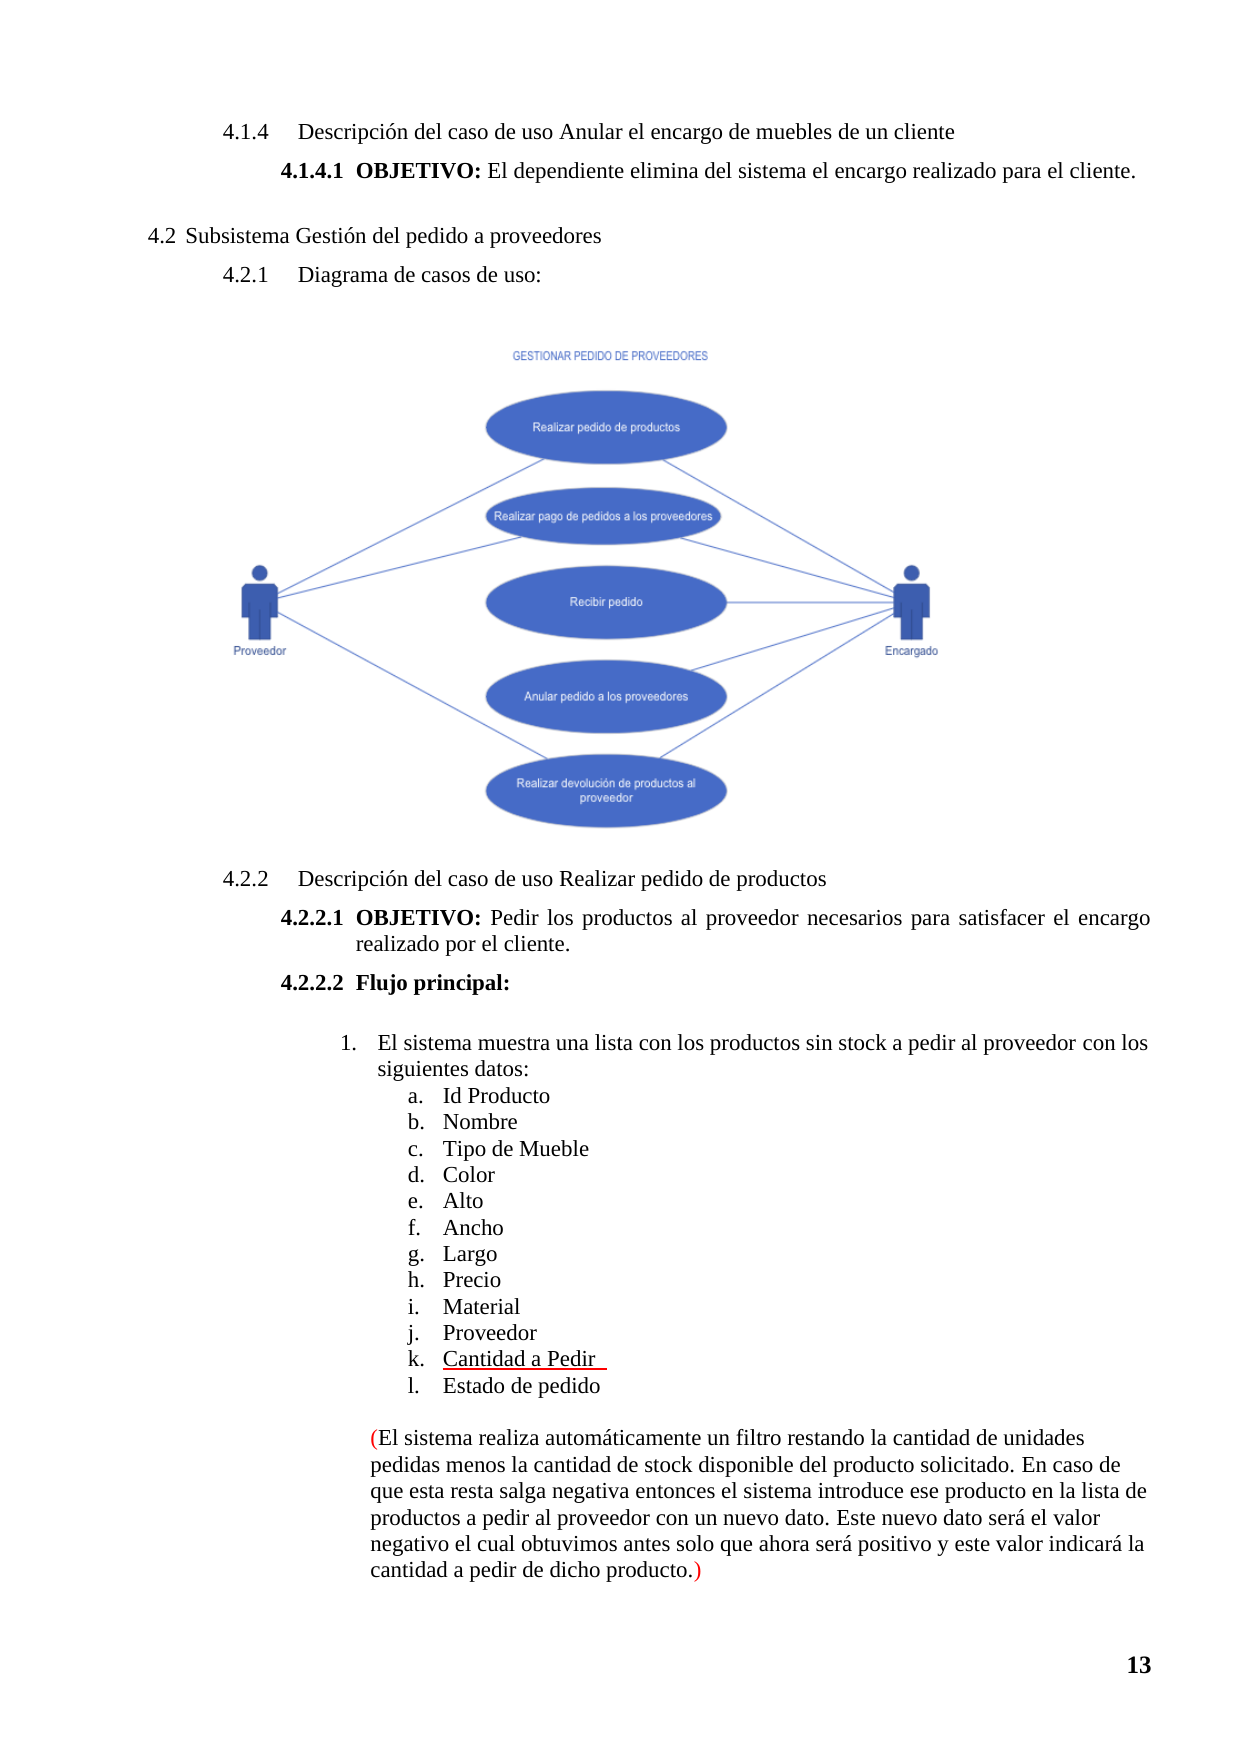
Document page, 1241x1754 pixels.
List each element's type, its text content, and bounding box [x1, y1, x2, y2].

list Nombre [408, 1108, 1152, 1134]
list Estado de pedido [408, 1372, 1152, 1398]
list Color [408, 1161, 1152, 1187]
list Descripción del caso de uso Anular el encargo de muebles de un cliente [223, 118, 1152, 144]
list Flujo principal: [281, 969, 1152, 995]
list Precio [408, 1266, 1152, 1293]
list Proveedor [408, 1319, 1152, 1345]
list Subsistema Gestión del pedido a proveedores [148, 222, 1152, 248]
list Diagrama de casos de uso: [223, 261, 1152, 287]
list OBJETIVO: Pedir los productos al proveedor necesarios para satisfacer el encargo realizado por el cliente. [281, 903, 1152, 956]
list Material [408, 1293, 1152, 1319]
list Tipo de Mueble [408, 1134, 1152, 1161]
list (El sistema realiza automáticamente un filtro restando la cantidad de unidades pedidas menos la cantidad de stock disponible del producto solicitado. En caso de que esta resta salga negativa entonces el sistema introduce ese producto en la lista de productos a pedir al proveedor con un nuevo dato. Este nuevo dato será el valor negativo el cual obtuvimos antes solo que ahora será positivo y este valor indicará la cantidad a pedir de dicho producto.) [370, 1424, 1152, 1583]
list OBJETIVO: El dependiente elimina del sistema el encargo realizado para el cliente. [281, 157, 1152, 183]
list Alto [408, 1187, 1152, 1214]
picture [205, 300, 972, 853]
list Descripción del caso de uso Realizar pedido de productos [223, 865, 1152, 891]
list Largo [408, 1240, 1152, 1266]
list Cantidad a Pedir [408, 1345, 1152, 1372]
list Ancho [408, 1214, 1152, 1240]
list Id Producto [408, 1082, 1152, 1108]
list El sistema muestra una lista con los productos sin stock a pedir al proveedor con los siguientes datos: [340, 1029, 1152, 1082]
